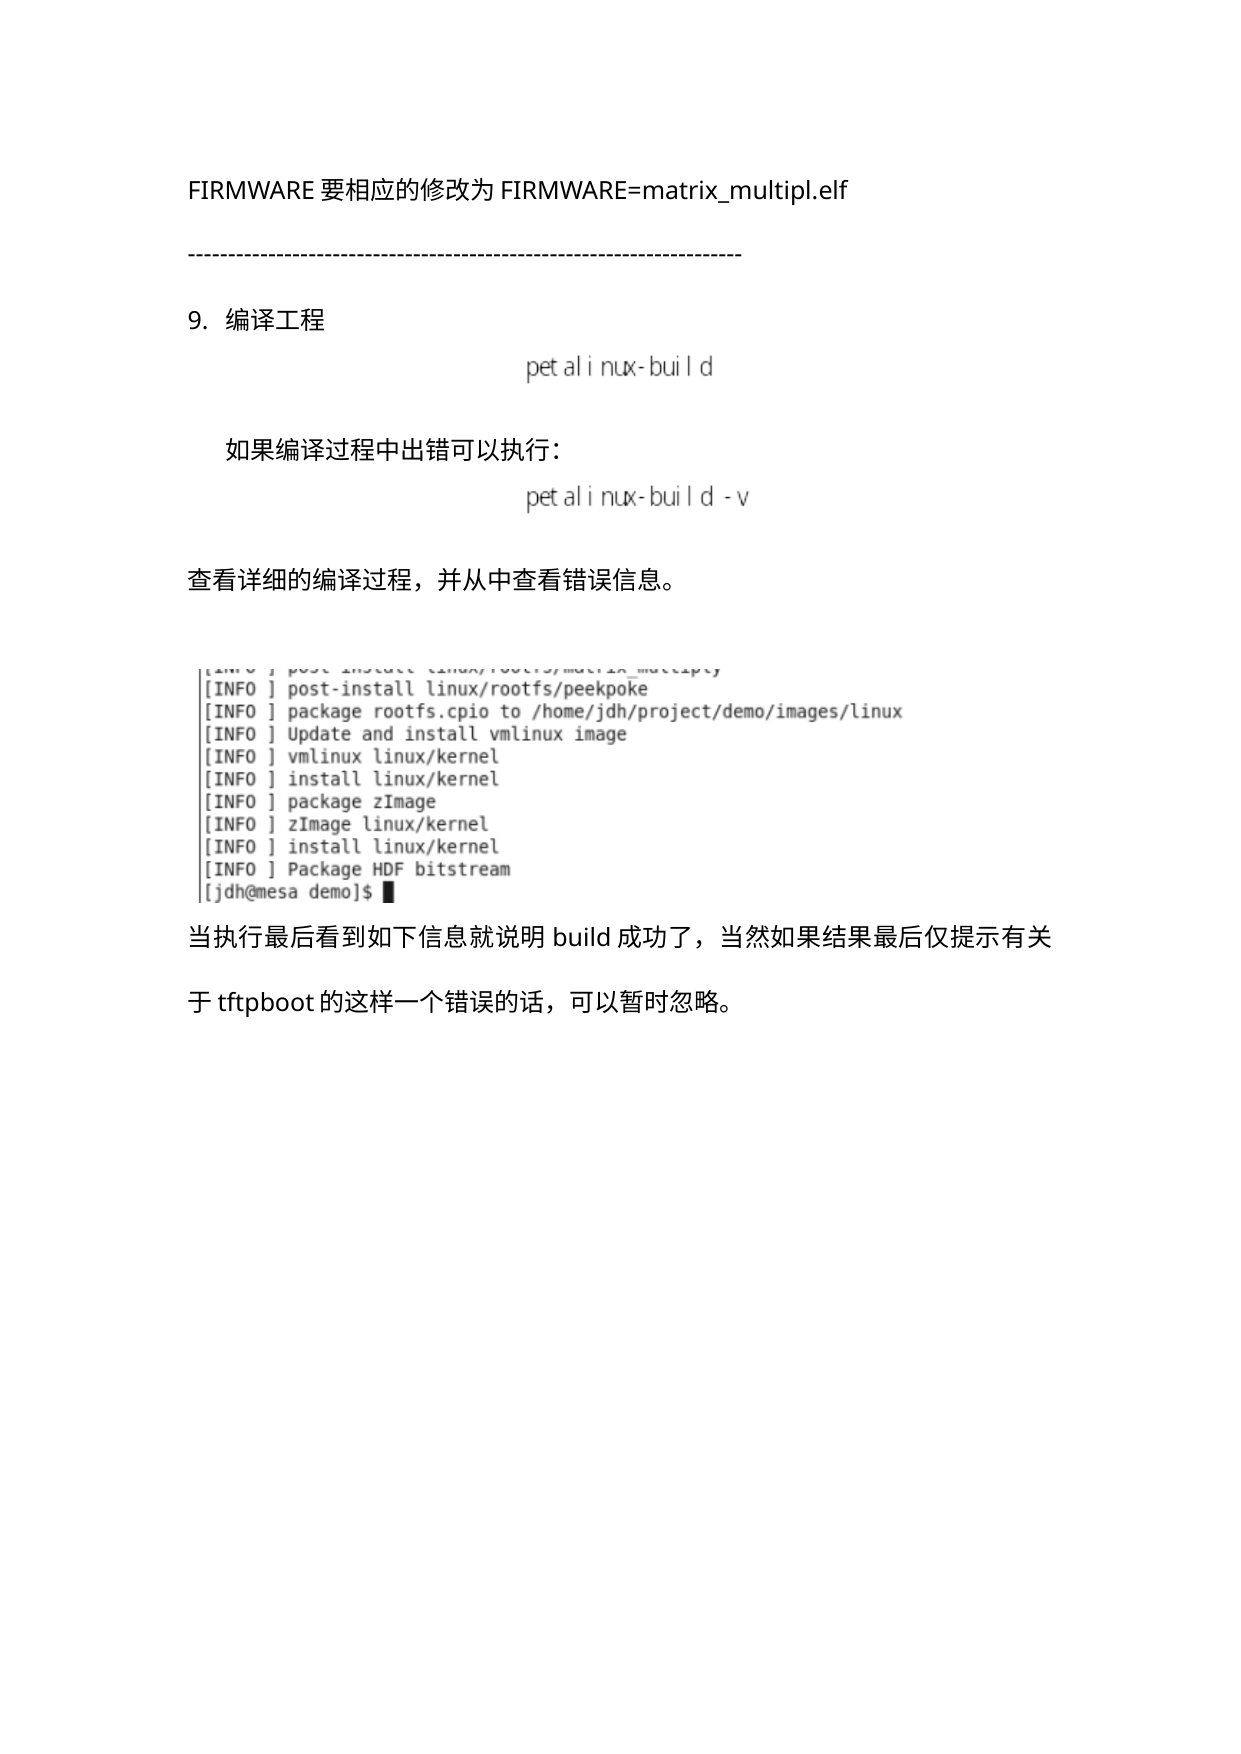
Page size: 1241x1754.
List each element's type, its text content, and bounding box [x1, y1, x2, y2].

text 查看详细的编译过程，并从中查看错误信息。 [187, 546, 1053, 611]
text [187, 156, 1053, 221]
picture [198, 669, 1063, 903]
list 如果编译过程中出错可以执行： [225, 416, 1053, 481]
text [187, 221, 1053, 286]
list 编译工程 [187, 286, 1053, 351]
